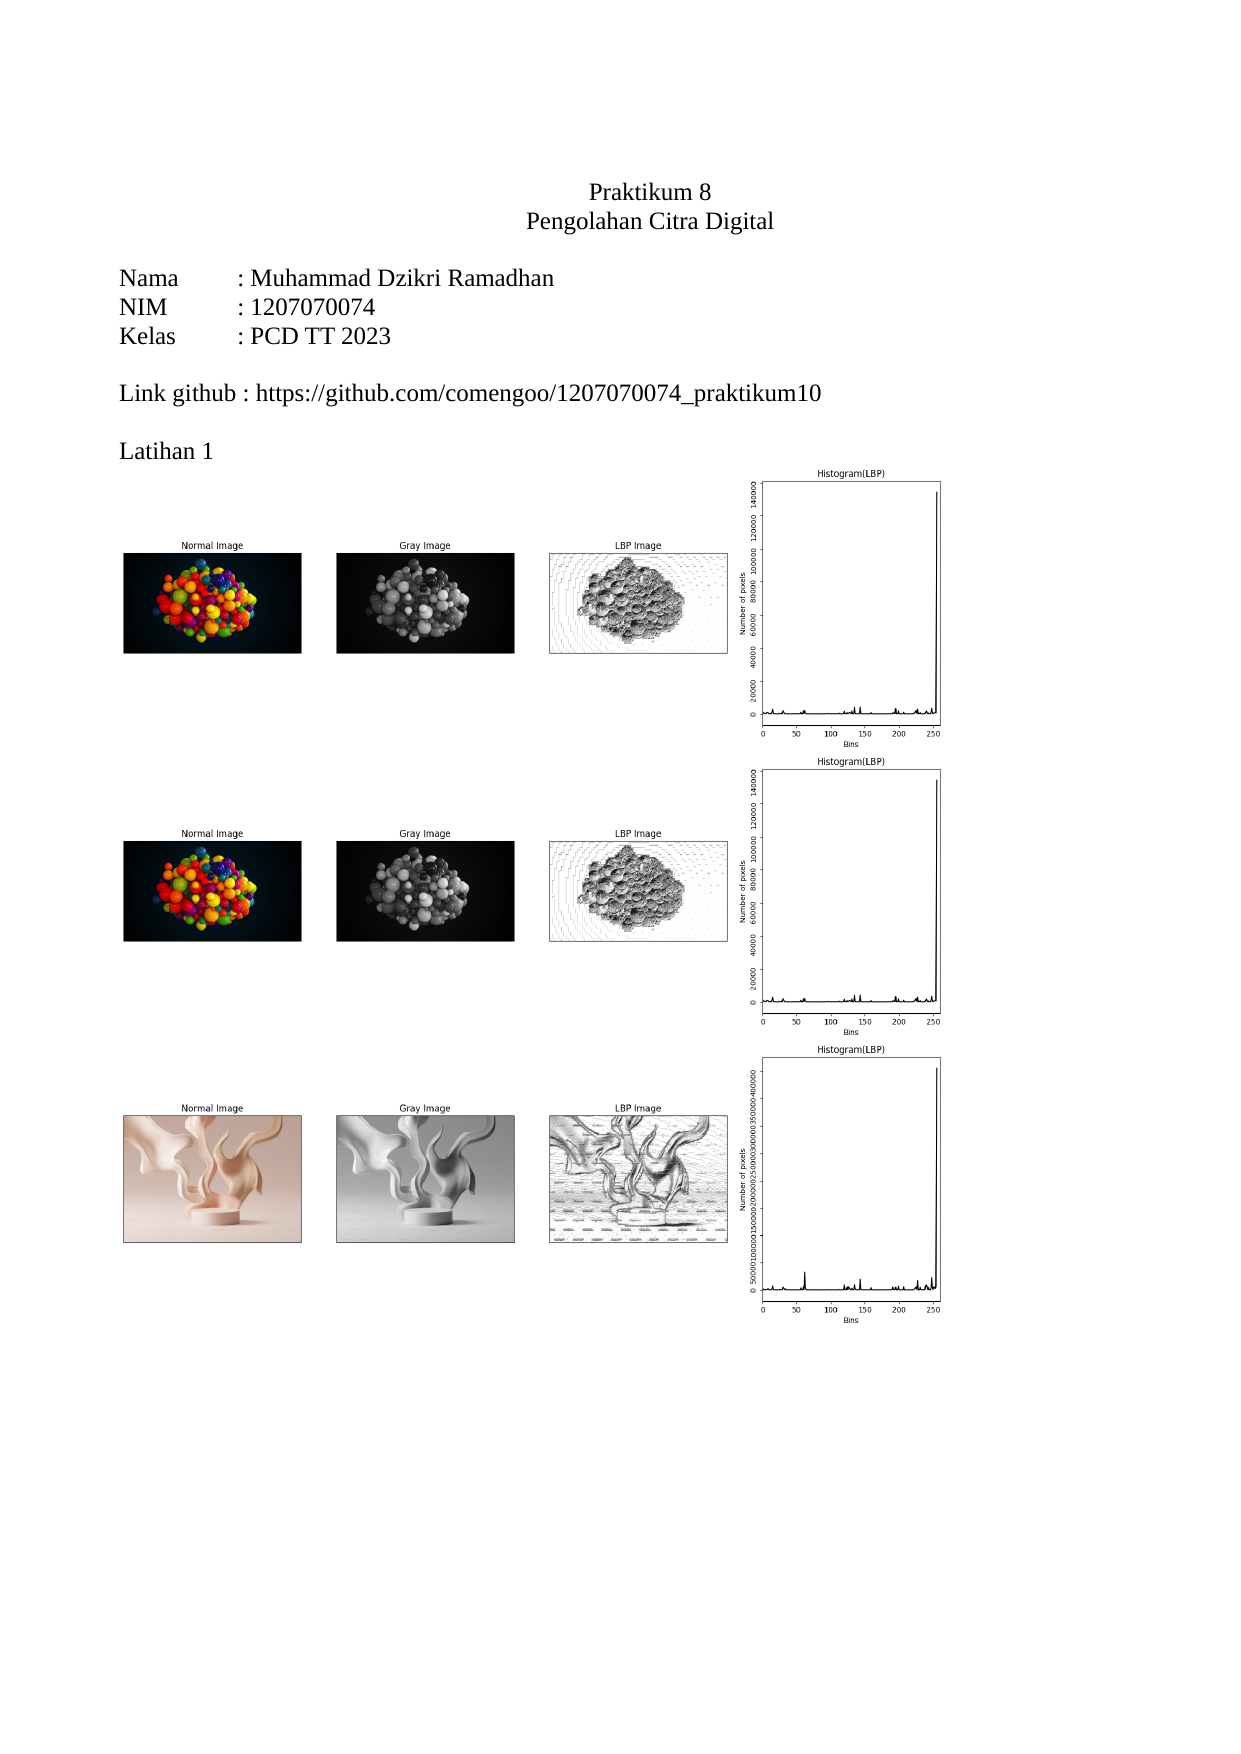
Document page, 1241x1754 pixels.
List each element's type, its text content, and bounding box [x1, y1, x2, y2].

text Nama : Muhammad Dzikri Ramadhan [119, 263, 1063, 292]
text NIM : 1207070074 [119, 292, 1063, 321]
text Latihan 1 [119, 436, 1063, 465]
text Praktikum 8 [237, 177, 1063, 206]
text Kelas : PCD TT 2023 [119, 321, 1063, 350]
text Link github : https://github.com/comengoo/1207070074_praktikum10 [119, 378, 1063, 407]
picture [118, 464, 945, 1329]
text Pengolahan Citra Digital [237, 206, 1063, 235]
